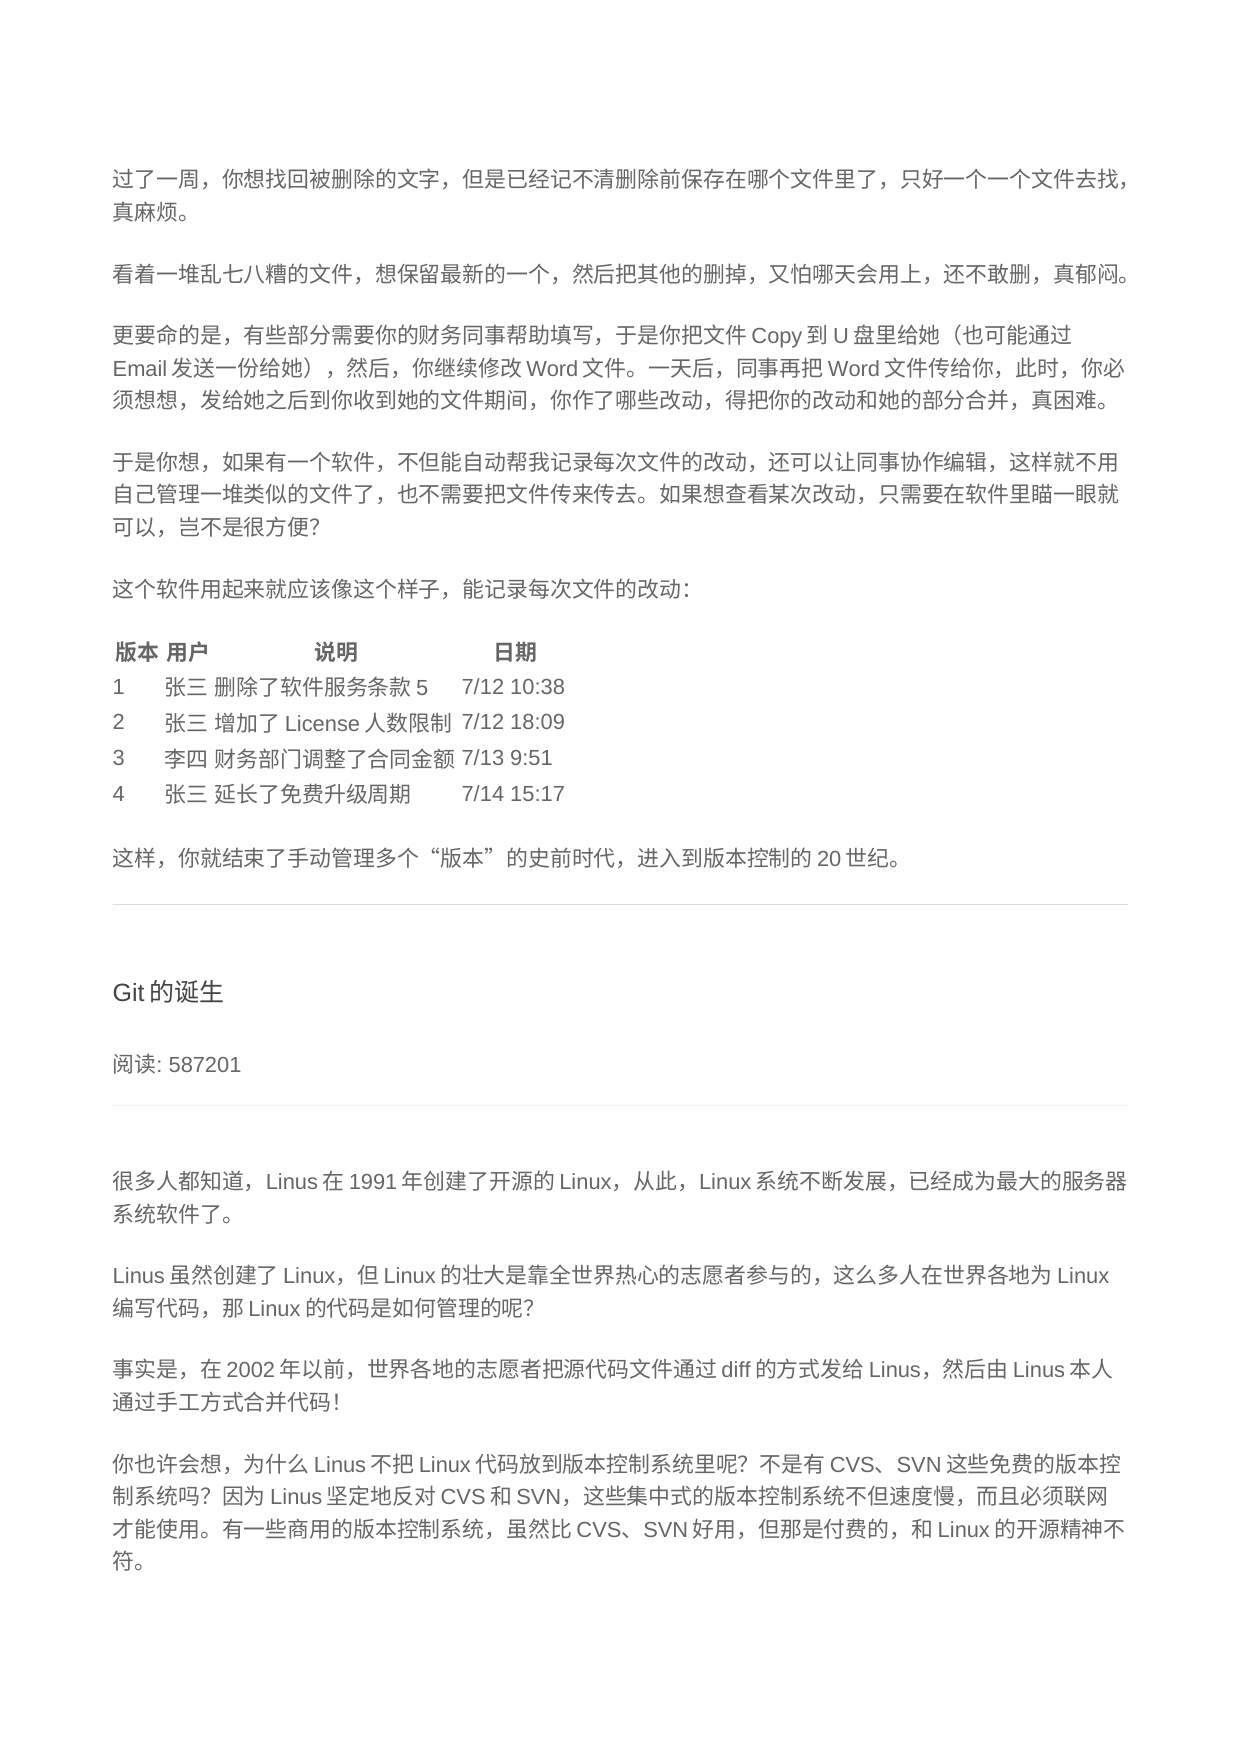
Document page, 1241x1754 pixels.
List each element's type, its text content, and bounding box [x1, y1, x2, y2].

table_header 说明 [213, 633, 460, 668]
text 看着一堆乱七八糟的文件，想保留最新的一个，然后把其他的删掉，又怕哪天会用上，还不敢删，真郁闷。 [112, 256, 1128, 289]
table_cell 7/13 9:51 [460, 740, 571, 775]
table_cell 增加了License人数限制 [213, 704, 460, 740]
table_header 用户 [163, 633, 213, 668]
text 你也许会想，为什么Linus不把Linux代码放到版本控制系统里呢？不是有CVS、SVN这些免费的版本控制系统吗？因为Linus坚定地反对CVS和SVN，这些集中式的版本控制系统不但速度慢，而且必须联网才能使用。有一些商用的版本控制系统，虽然比CVS、SVN好用，但那是付费的，和Linux的开源精神不符。 [112, 1446, 1128, 1576]
text Git的诞生 [112, 958, 1128, 1023]
text 过了一周，你想找回被删除的文字，但是已经记不清删除前保存在哪个文件里了，只好一个一个文件去找，真麻烦。 [112, 162, 1128, 227]
text 这样，你就结束了手动管理多个“版本”的史前时代，进入到版本控制的20世纪。 [112, 840, 1128, 873]
table_cell 删除了软件服务条款5 [213, 669, 460, 704]
text 阅读: 587201 [112, 1046, 1128, 1079]
table_header 版本 [111, 633, 163, 668]
table_cell 7/12 18:09 [460, 704, 571, 740]
table_cell 延长了免费升级周期 [213, 775, 460, 811]
table_cell 7/12 10:38 [460, 669, 571, 704]
text 很多人都知道，Linus在1991年创建了开源的Linux，从此，Linux系统不断发展，已经成为最大的服务器系统软件了。 [112, 1164, 1128, 1229]
table_cell 1 [111, 669, 163, 704]
table_cell 4 [111, 775, 163, 811]
table_cell 李四 [163, 740, 213, 775]
text 事实是，在2002年以前，世界各地的志愿者把源代码文件通过diff的方式发给Linus，然后由Linus本人通过手工方式合并代码！ [112, 1352, 1128, 1417]
table_cell 财务部门调整了合同金额 [213, 740, 460, 775]
table_cell 3 [111, 740, 163, 775]
table_cell 2 [111, 704, 163, 740]
table_cell 张三 [163, 704, 213, 740]
text 于是你想，如果有一个软件，不但能自动帮我记录每次文件的改动，还可以让同事协作编辑，这样就不用自己管理一堆类似的文件了，也不需要把文件传来传去。如果想查看某次改动，只需要在软件里瞄一眼就可以，岂不是很方便？ [112, 444, 1128, 542]
text Linus虽然创建了Linux，但Linux的壮大是靠全世界热心的志愿者参与的，这么多人在世界各地为Linux编写代码，那Linux的代码是如何管理的呢？ [112, 1258, 1128, 1323]
table_cell 7/14 15:17 [460, 775, 571, 811]
table_cell 张三 [163, 775, 213, 811]
table_header 日期 [460, 633, 571, 668]
text 更要命的是，有些部分需要你的财务同事帮助填写，于是你把文件Copy到U盘里给她（也可能通过Email发送一份给她），然后，你继续修改Word文件。一天后，同事再把Word文件传给你，此时，你必须想想，发给她之后到你收到她的文件期间，你作了哪些改动，得把你的改动和她的部分合并，真困难。 [112, 318, 1128, 415]
text 这个软件用起来就应该像这个样子，能记录每次文件的改动： [112, 571, 1128, 604]
table_cell 张三 [163, 669, 213, 704]
